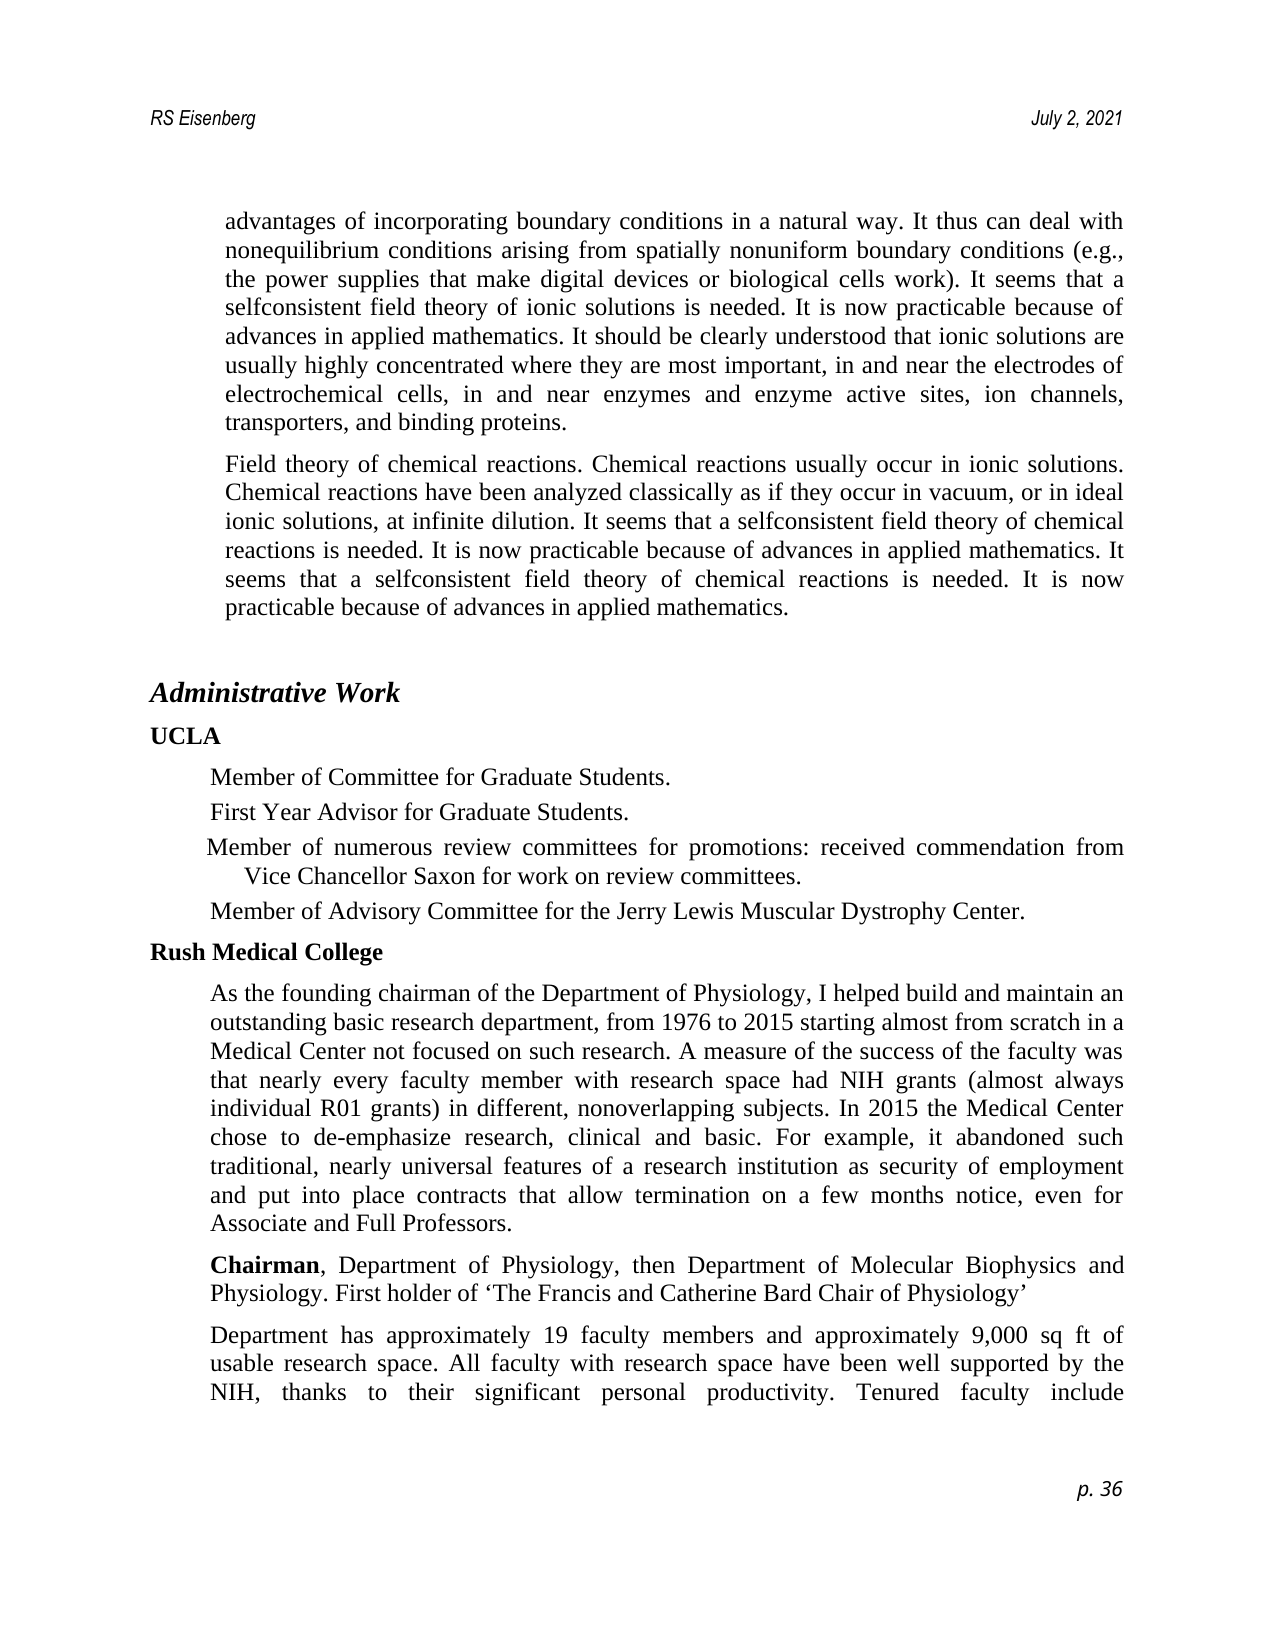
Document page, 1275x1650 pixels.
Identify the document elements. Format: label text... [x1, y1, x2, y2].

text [210, 1320, 1125, 1406]
text Member of numerous review committees for promotions: received commendation from Vice Chancellor Saxon for work on review committees. [206, 832, 1125, 890]
text Member of Committee for Graduate Students. [210, 762, 1125, 791]
text Administrative Work [150, 675, 1125, 708]
text As the founding chairman of the Department of Physiology, I helped build and maintain an outstanding basic research department, from 1976 to 2015 starting almost from scratch in a Medical Center not focused on such research. A measure of the success of the faculty was that nearly every faculty member with research space had NIH grants (almost always individual R01 grants) in different, nonoverlapping subjects. In 2015 the Medical Center chose to de-emphasize research, clinical and basic. For example, it abandoned such traditional, nearly universal features of a research institution as security of employment and put into place contracts that allow termination on a few months notice, even for Associate and Full Professors. [210, 978, 1125, 1237]
text Rush Medical College [150, 937, 1125, 966]
text First Year Advisor for Graduate Students. [210, 797, 1125, 826]
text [225, 206, 1125, 436]
text UCLA [150, 721, 1125, 750]
text Chairman, Department of Physiology, then Department of Molecular Biophysics and Physiology. First holder of ‘The Francis and Catherine Bard Chair of Physiology’ [210, 1250, 1125, 1307]
text Member of Advisory Committee for the Jerry Lewis Muscular Dystrophy Center. [210, 896, 1125, 925]
text Field theory of chemical reactions. Chemical reactions usually occur in ionic solutions. Chemical reactions have been analyzed classically as if they occur in vacuum, or in ideal ionic solutions, at infinite dilution. It seems that a selfconsistent field theory of chemical reactions is needed. It is now practicable because of advances in applied mathematics. It seems that a selfconsistent field theory of chemical reactions is needed. It is now practicable because of advances in applied mathematics. [225, 449, 1125, 621]
